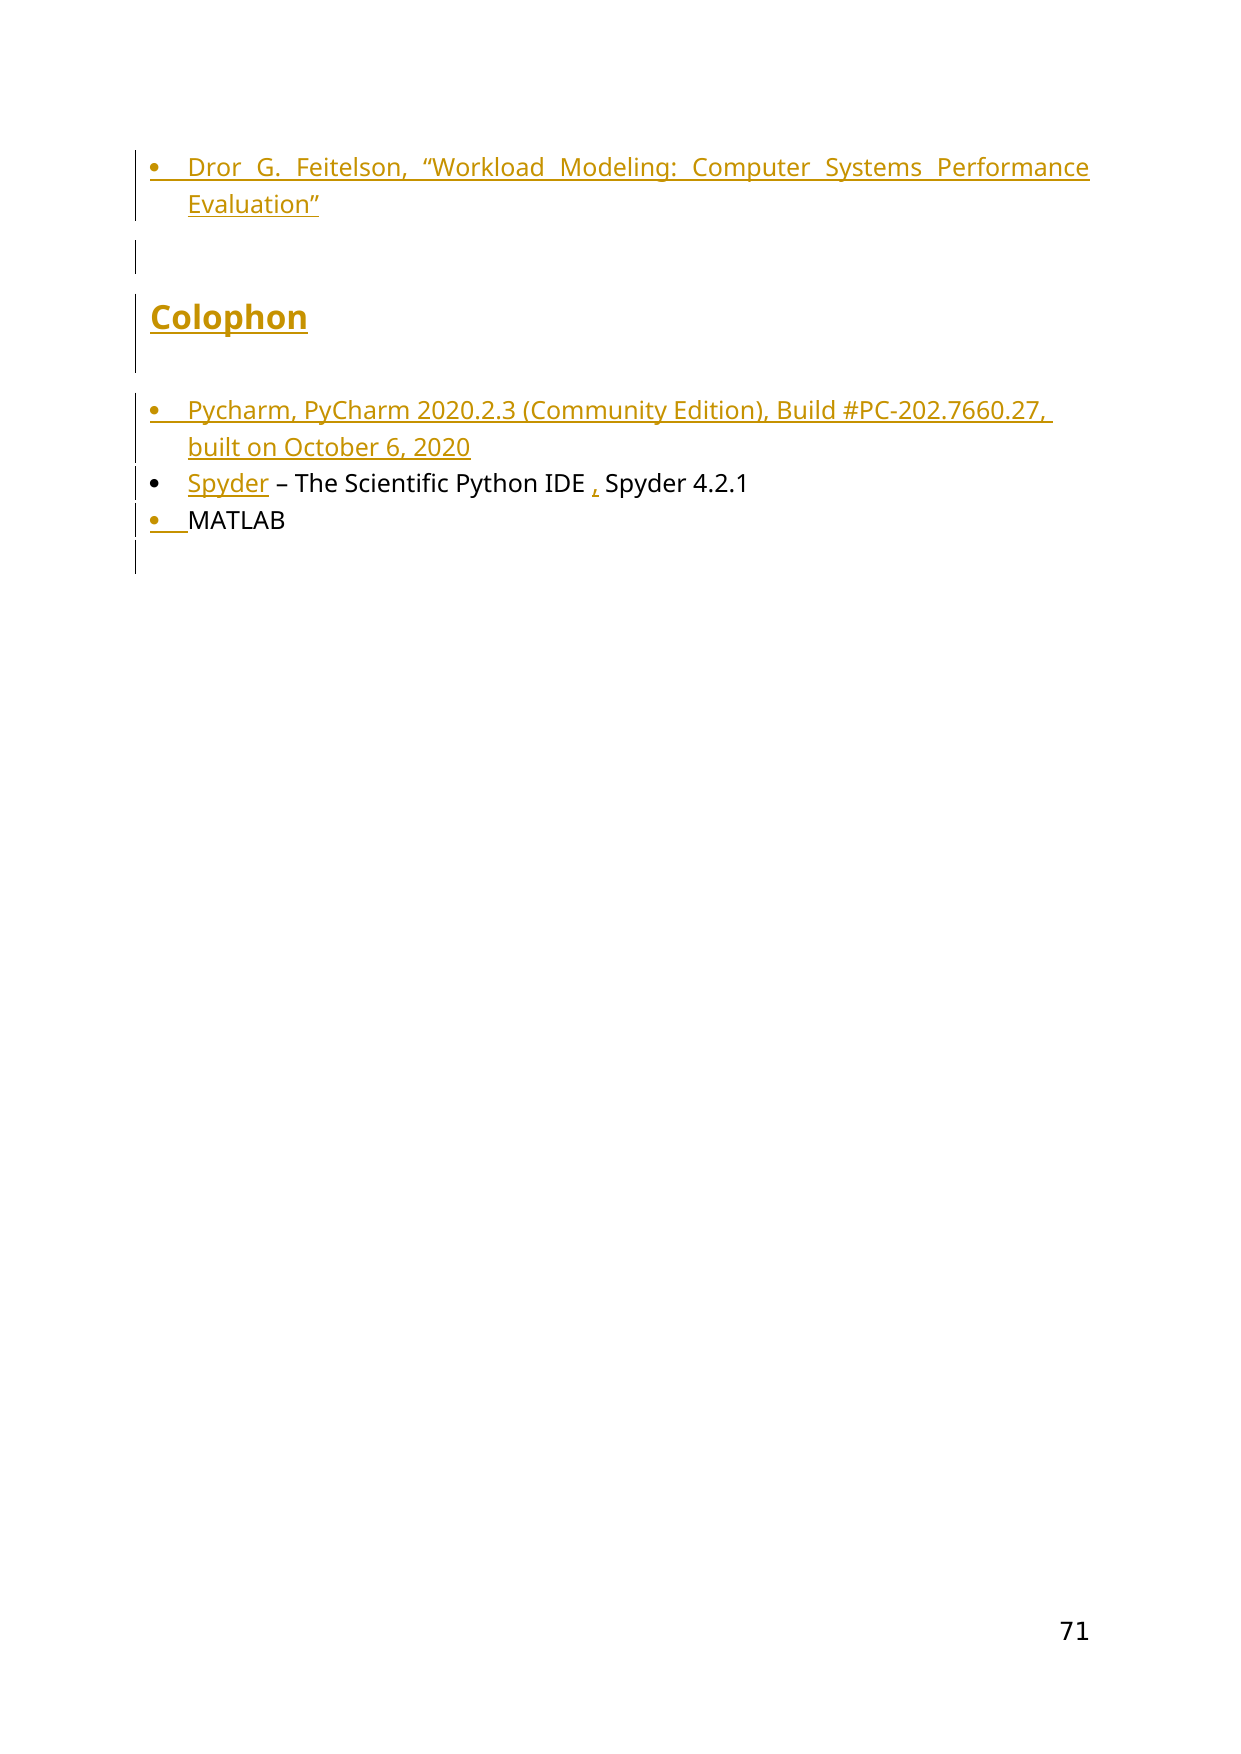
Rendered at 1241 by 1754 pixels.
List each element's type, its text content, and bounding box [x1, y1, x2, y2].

list MATLAB [150, 503, 1090, 537]
list – The Scientific Python IDE Spyder 4.2.1 [150, 466, 1090, 500]
